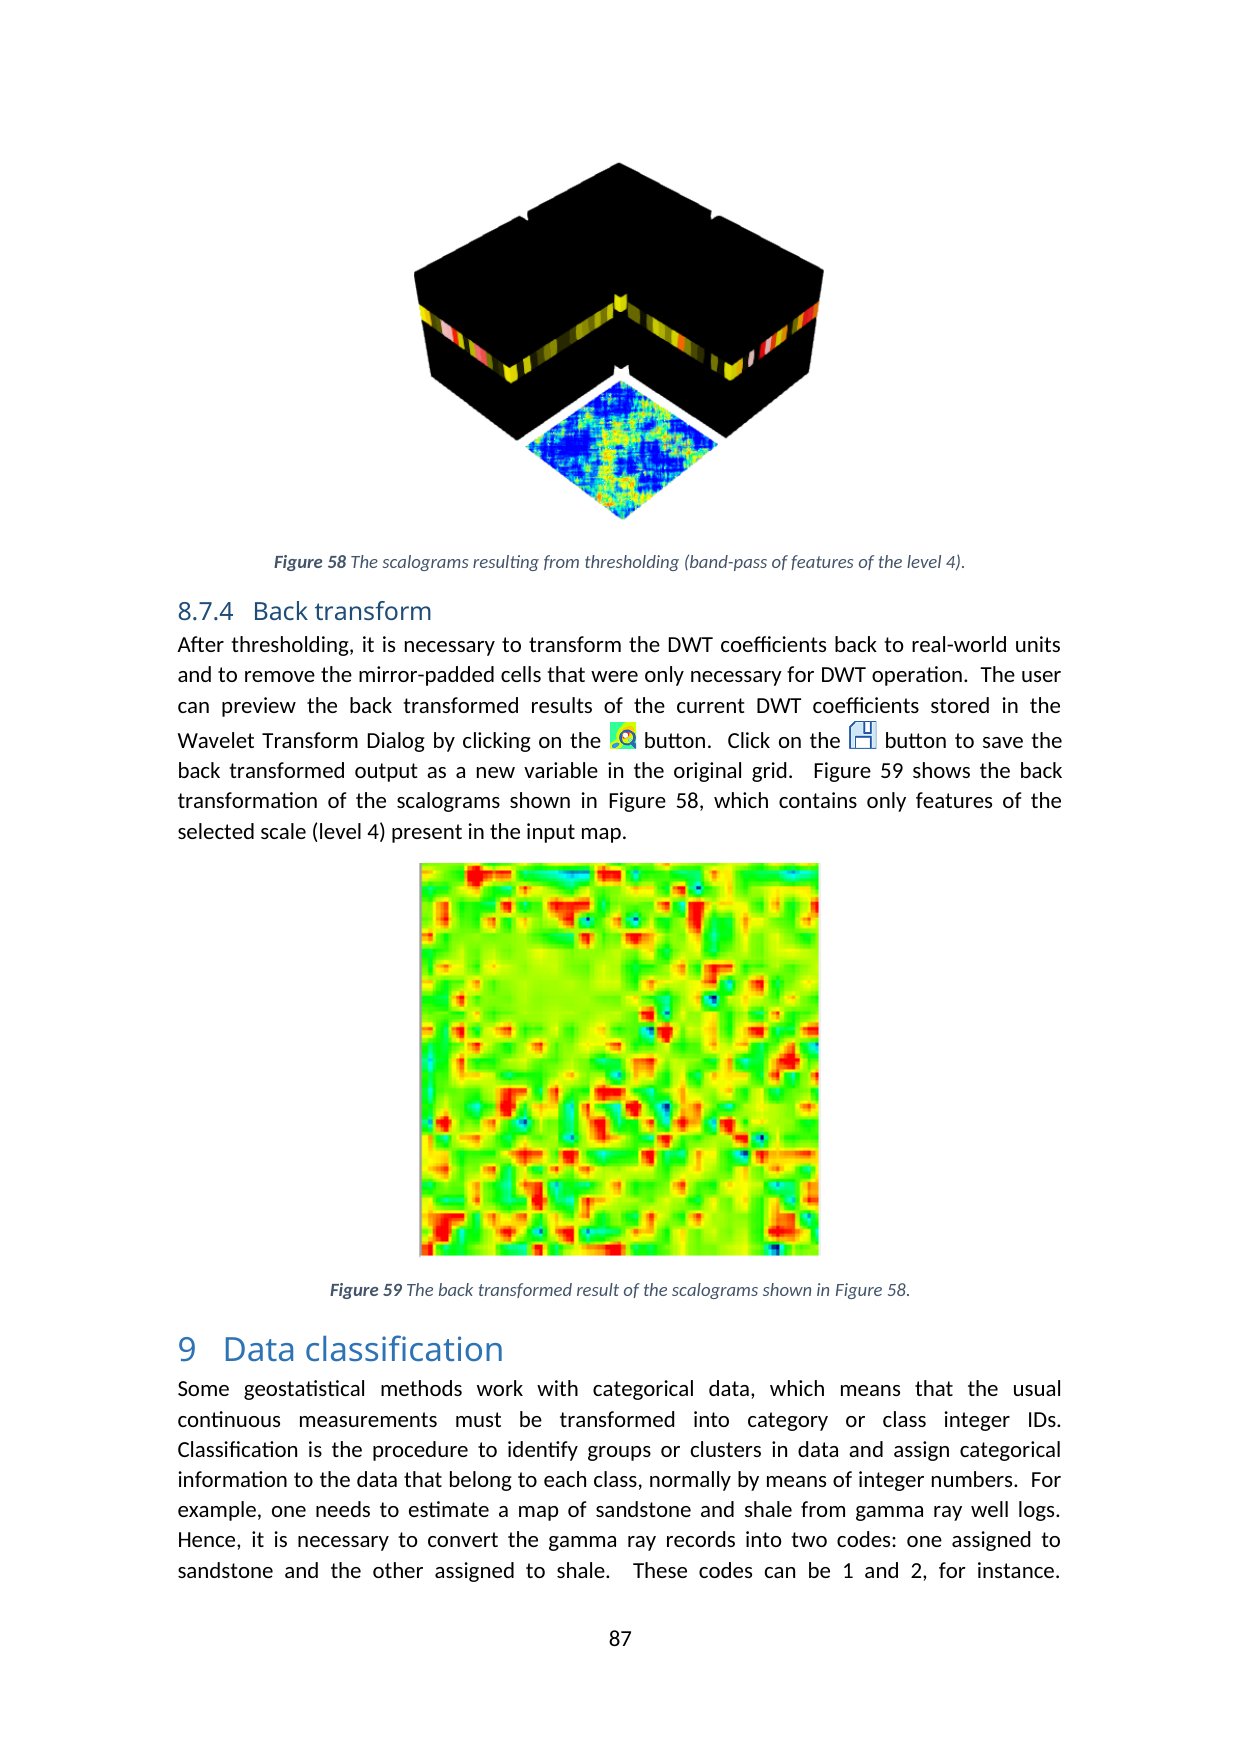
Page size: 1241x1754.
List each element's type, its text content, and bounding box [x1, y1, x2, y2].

text After thresholding, it is necessary to transform the DWT coefficients back to real-world units and to remove the mirror-padded cells that were only necessary for DWT operation. The user can preview the back transformed results of the current DWT coefficients stored in the Wavelet Transform Dialog by clicking on the button. Click on the button to save the back transformed output as a new variable in the original grid. Figure 59 shows the back transformation of the scalograms shown in Figure 58, which contains only features of the selected scale (level 4) present in the input map. [177, 630, 1063, 845]
subtitle Back transform [177, 594, 1063, 628]
picture [419, 863, 822, 1259]
picture [610, 722, 637, 749]
text Figure 59 The back transformed result of the scalograms shown in Figure 58. [177, 1278, 1063, 1301]
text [177, 1374, 1063, 1584]
picture [849, 721, 877, 749]
subtitle Data classification [177, 1326, 1063, 1371]
picture [413, 147, 827, 531]
text Figure 58 The scalograms resulting from thresholding (band-pass of features of the level 4). [177, 550, 1063, 573]
